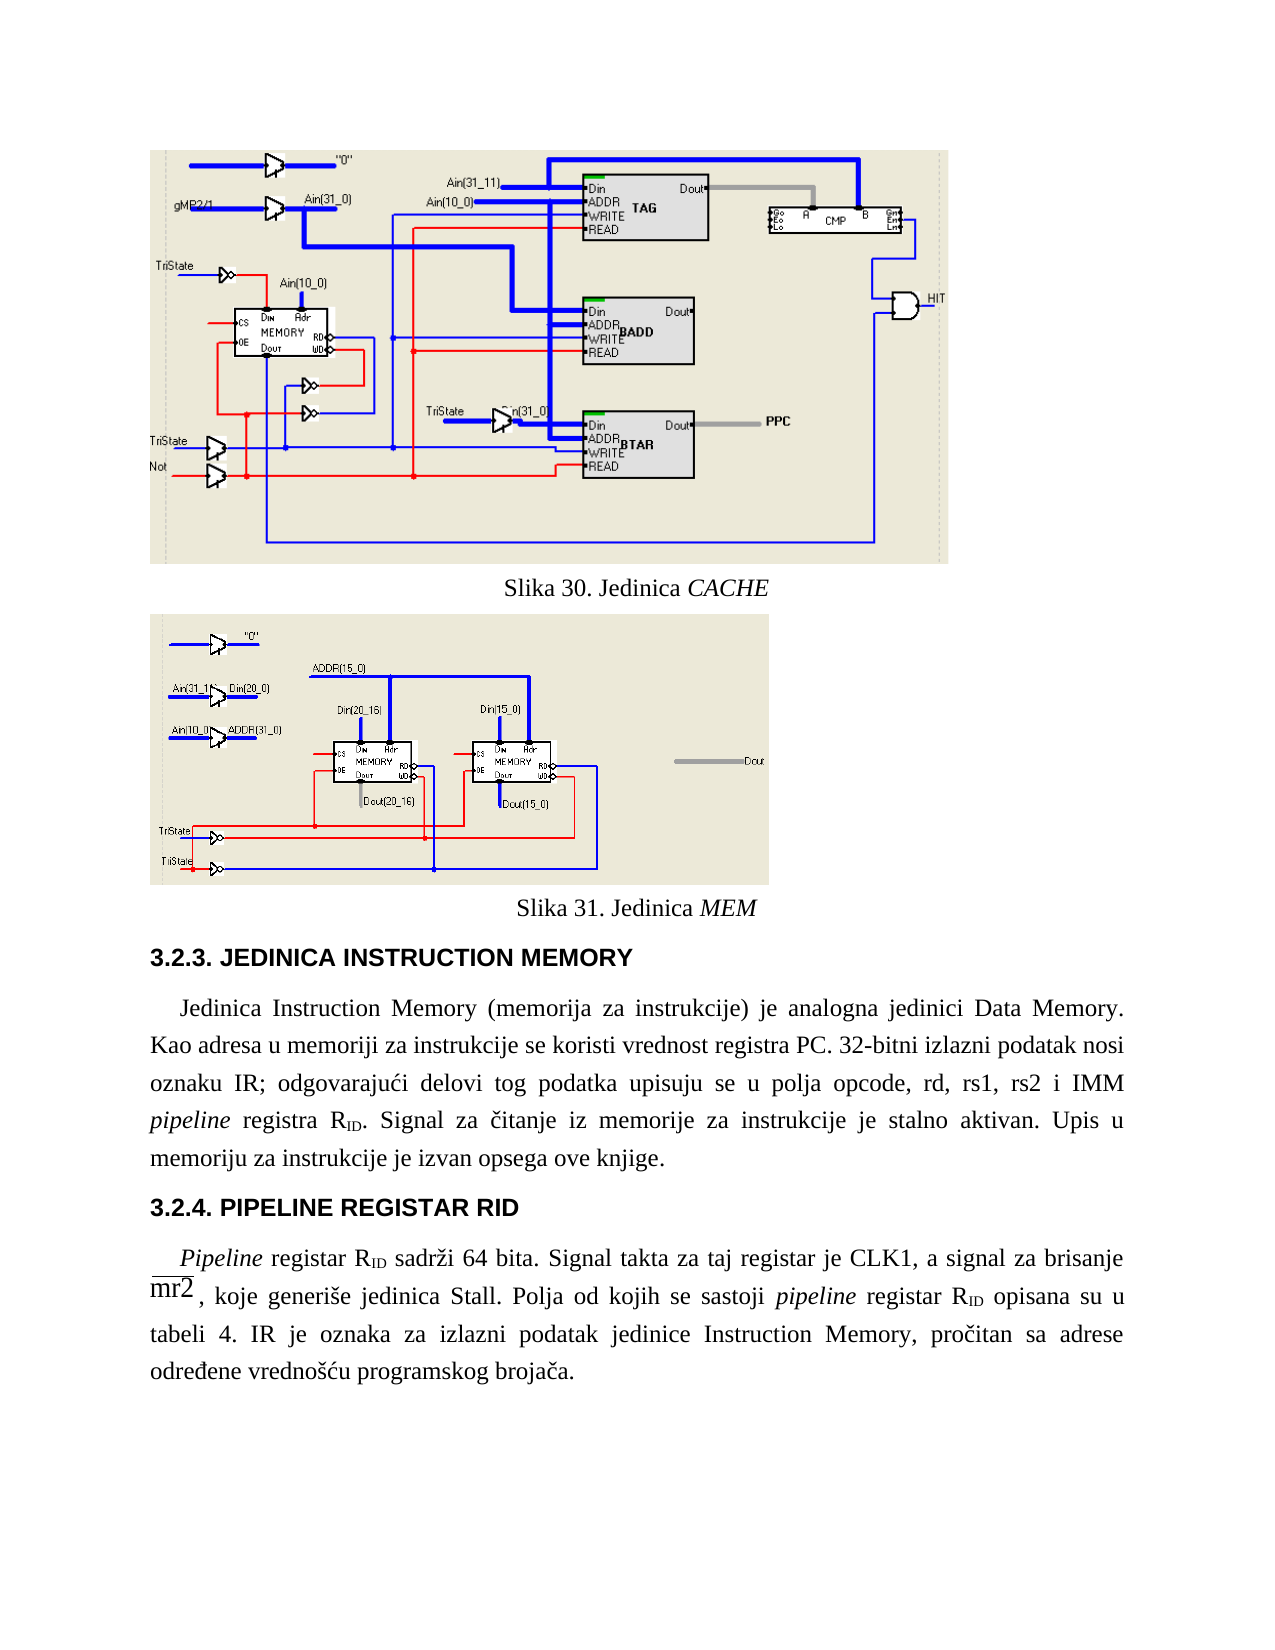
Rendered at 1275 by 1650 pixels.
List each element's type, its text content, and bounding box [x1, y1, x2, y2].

picture [150, 150, 949, 564]
text Pipeline registar RID sadrži 64 bita. Signal takta za taj registar je CLK1, a signal za brisanje , koje generiše jedinica Stall. Polja od kojih se sastoji pipeline registar RID opisana su u tabeli 4. IR je oznaka za izlazni podatak jedinice Instruction Memory, pročitan sa adrese određene vrednošću programskog brojača. [150, 1234, 1125, 1385]
text Slika 31. Jedinica MEM [150, 884, 1125, 922]
text Jedinica Instruction Memory (memorija za instrukcije) je analogna jedinici Data Memory. Kao adresa u memoriji za instrukcije se koristi vrednost registra PC. 32-bitni izlazni podatak nosi oznaku IR; odgovarajući delovi tog podatka upisuju se u polja opcode, rd, rs1, rs2 i IMM pipeline registra RID. Signal za čitanje iz memorije za instrukcije je stalno aktivan. Upis u memoriju za instrukcije je izvan opsega ove knjige. [150, 984, 1125, 1172]
subtitle Pipeline registar RID [150, 1184, 1125, 1222]
subtitle Jedinica Instruction Memory [150, 934, 1125, 972]
text Slika 30. Jedinica CACHE [150, 564, 1125, 602]
picture [150, 614, 769, 885]
